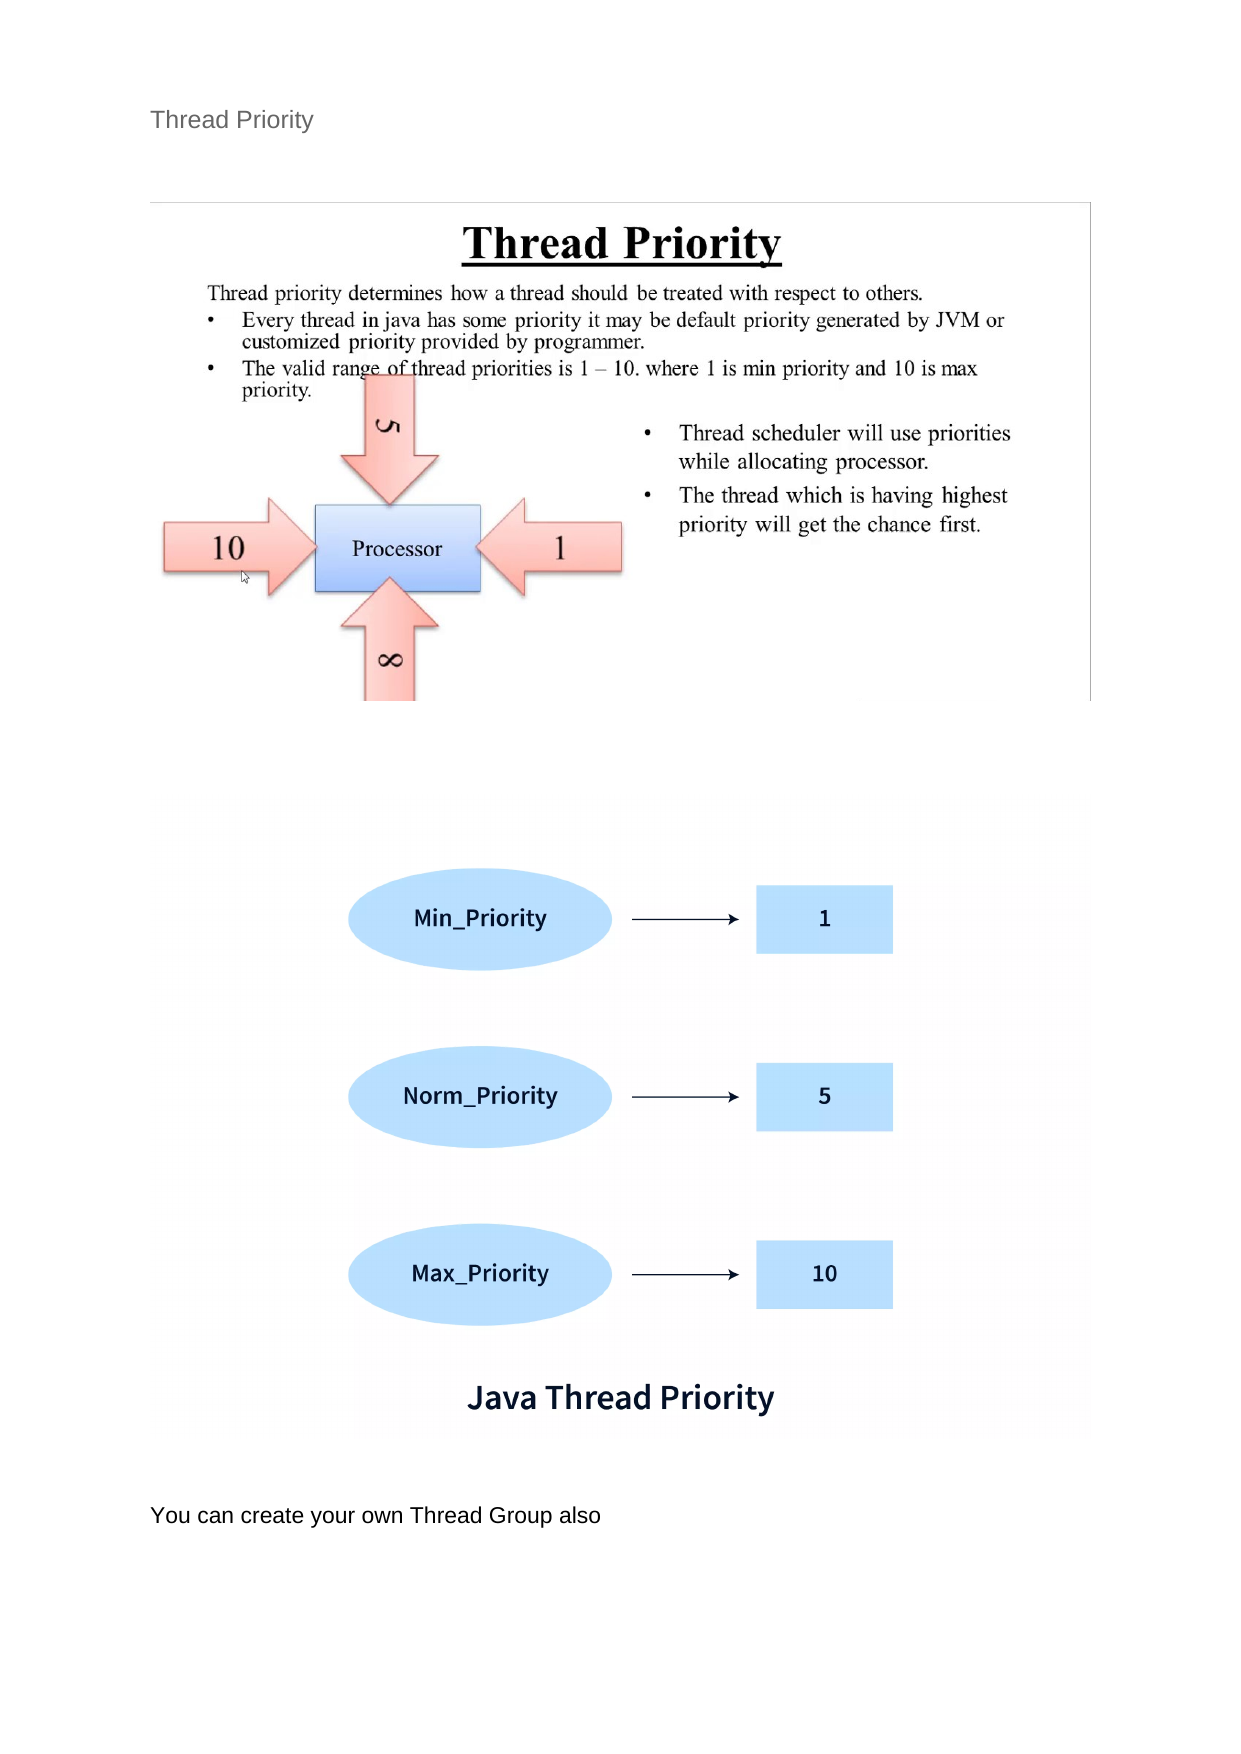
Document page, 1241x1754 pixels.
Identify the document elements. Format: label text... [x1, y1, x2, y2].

subtitle Thread Priority [150, 105, 1090, 134]
picture [150, 202, 1091, 701]
text You can create your own Thread Group also [150, 1502, 1090, 1529]
picture [150, 794, 1091, 1439]
